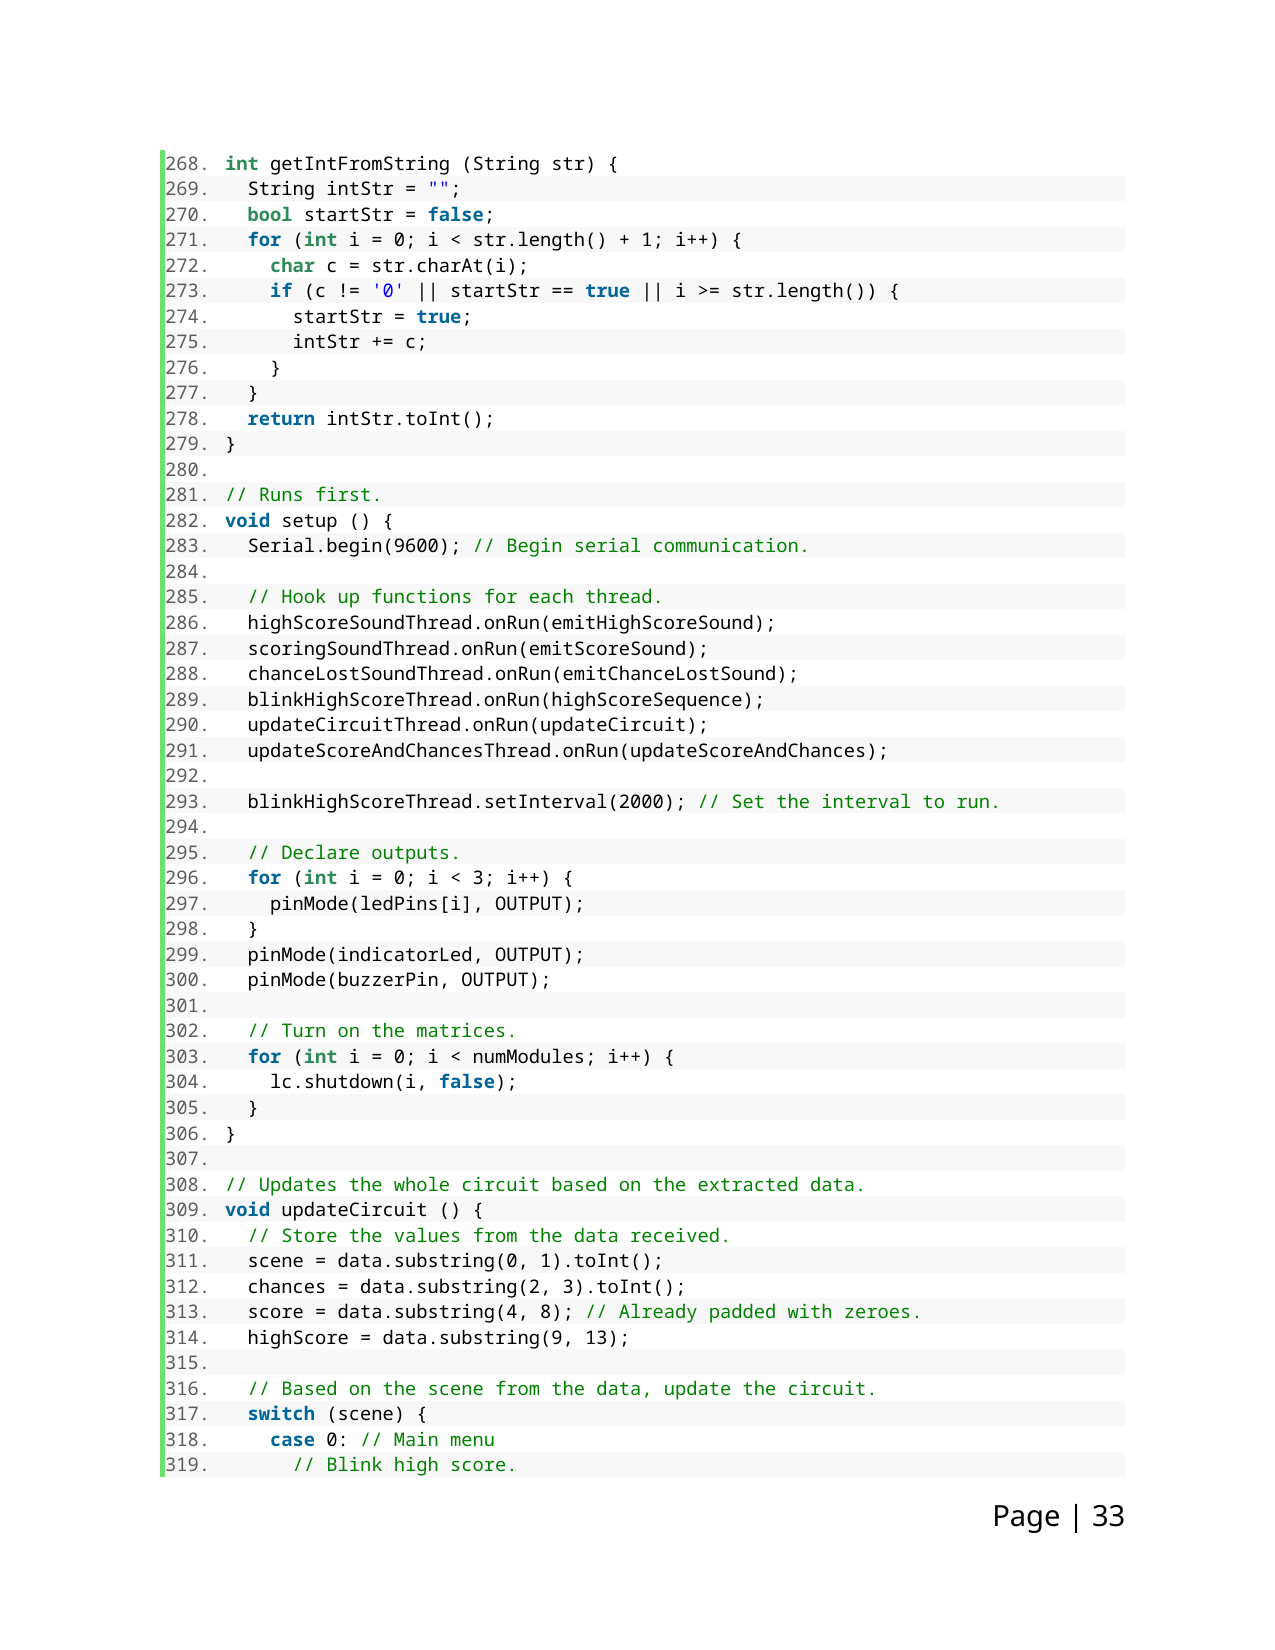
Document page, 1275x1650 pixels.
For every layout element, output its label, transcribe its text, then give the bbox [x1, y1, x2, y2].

list String intStr = ""; [165, 176, 1125, 201]
list } [165, 1120, 1125, 1145]
list case 0: // Main menu [165, 1426, 1125, 1452]
list intStr += c; [165, 329, 1125, 354]
list score = data.substring(4, 8); // Already padded with zeroes. [165, 1298, 1125, 1324]
list return intStr.toInt(); [165, 405, 1125, 431]
list for (int i = 0; i < str.length() + 1; i++) { [165, 227, 1125, 252]
list updateScoreAndChancesThread.onRun(updateScoreAndChances); [165, 737, 1125, 762]
list // Turn on the matrices. [165, 1018, 1125, 1043]
list pinMode(ledPins[i], OUTPUT); [165, 890, 1125, 916]
list } [165, 380, 1125, 405]
list // Updates the whole circuit based on the extracted data. [165, 1171, 1125, 1196]
list switch (scene) { [165, 1401, 1125, 1426]
list startStr = true; [165, 303, 1125, 329]
list bool startStr = false; [165, 201, 1125, 227]
list scene = data.substring(0, 1).toInt(); [165, 1247, 1125, 1273]
list pinMode(indicatorLed, OUTPUT); [165, 941, 1125, 967]
list void updateCircuit () { [165, 1196, 1125, 1222]
list chances = data.substring(2, 3).toInt(); [165, 1273, 1125, 1298]
list } [165, 916, 1125, 941]
list // Declare outputs. [165, 839, 1125, 864]
list Serial.begin(9600); // Begin serial communication. [165, 533, 1125, 558]
list } [165, 354, 1125, 380]
list highScoreSoundThread.onRun(emitHighScoreSound); [165, 609, 1125, 635]
list scoringSoundThread.onRun(emitScoreSound); [165, 635, 1125, 660]
list blinkHighScoreThread.onRun(highScoreSequence); [165, 686, 1125, 711]
list updateCircuitThread.onRun(updateCircuit); [165, 711, 1125, 737]
list // Based on the scene from the data, update the circuit. [165, 1375, 1125, 1401]
list for (int i = 0; i < 3; i++) { [165, 864, 1125, 890]
list } [165, 431, 1125, 456]
list lc.shutdown(i, false); [165, 1069, 1125, 1094]
list chanceLostSoundThread.onRun(emitChanceLostSound); [165, 660, 1125, 686]
list void setup () { [165, 507, 1125, 533]
list for (int i = 0; i < numModules; i++) { [165, 1043, 1125, 1069]
list highScore = data.substring(9, 13); [165, 1324, 1125, 1349]
list int getIntFromString (String str) { [165, 150, 1125, 176]
list blinkHighScoreThread.setInterval(2000); // Set the interval to run. [165, 788, 1125, 813]
list pinMode(buzzerPin, OUTPUT); [165, 967, 1125, 992]
list if (c != '0' || startStr == true || i >= str.length()) { [165, 278, 1125, 303]
list // Runs first. [165, 482, 1125, 507]
list // Store the values from the data received. [165, 1222, 1125, 1247]
list // Hook up functions for each thread. [165, 584, 1125, 609]
list } [165, 1094, 1125, 1120]
list // Blink high score. [165, 1452, 1125, 1477]
list char c = str.charAt(i); [165, 252, 1125, 278]
